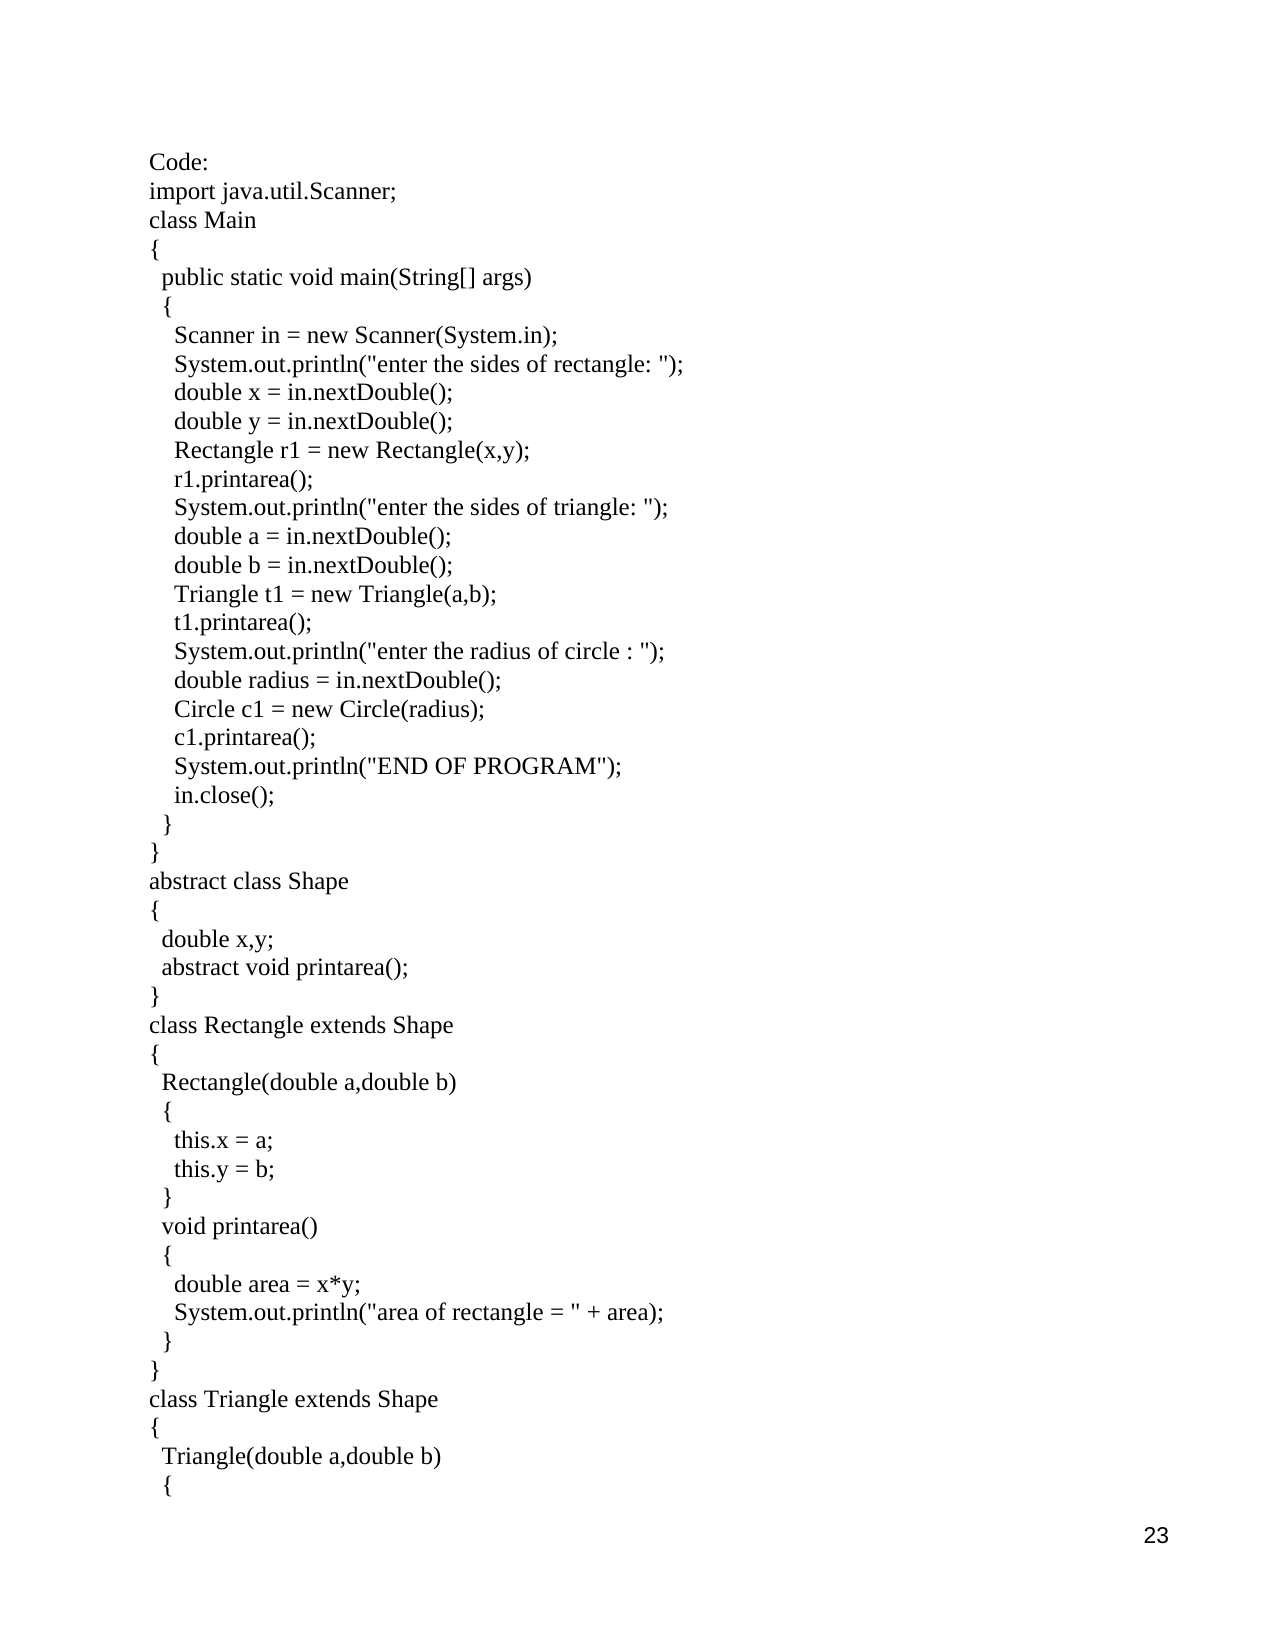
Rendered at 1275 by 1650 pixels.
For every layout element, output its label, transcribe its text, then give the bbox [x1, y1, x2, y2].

text Triangle(double a,double b) [149, 1441, 1169, 1470]
text Code: [149, 147, 1169, 176]
text Rectangle(double a,double b) [149, 1067, 1169, 1096]
text import java.util.Scanner; [149, 176, 1169, 205]
text { [149, 1240, 1169, 1269]
text double a = in.nextDouble(); [149, 521, 1169, 550]
text this.x = a; [149, 1125, 1169, 1154]
text double b = in.nextDouble(); [149, 550, 1169, 579]
text { [149, 1470, 1169, 1499]
text Triangle t1 = new Triangle(a,b); [149, 579, 1169, 607]
text { [149, 1412, 1169, 1441]
text this.y = b; [149, 1154, 1169, 1182]
text abstract void printarea(); [149, 952, 1169, 981]
text { [149, 1039, 1169, 1067]
text double area = x*y; [149, 1269, 1169, 1297]
text } [149, 809, 1169, 837]
text void printarea() [149, 1211, 1169, 1240]
text public static void main(String[] args) [149, 262, 1169, 291]
text double x = in.nextDouble(); [149, 377, 1169, 406]
text abstract class Shape [149, 866, 1169, 895]
text System.out.println("enter the sides of rectangle: "); [149, 349, 1169, 377]
text { [149, 1096, 1169, 1125]
text r1.printarea(); [149, 464, 1169, 492]
text } [149, 981, 1169, 1010]
text in.close(); [149, 780, 1169, 809]
text Rectangle r1 = new Rectangle(x,y); [149, 435, 1169, 464]
text System.out.println("area of rectangle = " + area); [149, 1297, 1169, 1326]
text double y = in.nextDouble(); [149, 406, 1169, 435]
text } [149, 1182, 1169, 1211]
text double x,y; [149, 924, 1169, 952]
text class Triangle extends Shape [149, 1384, 1169, 1412]
text { [149, 291, 1169, 320]
text Circle c1 = new Circle(radius); [149, 694, 1169, 722]
text System.out.println("END OF PROGRAM"); [149, 751, 1169, 780]
text class Rectangle extends Shape [149, 1010, 1169, 1039]
text c1.printarea(); [149, 722, 1169, 751]
text System.out.println("enter the sides of triangle: "); [149, 492, 1169, 521]
text { [149, 234, 1169, 262]
text } [149, 837, 1169, 866]
text } [149, 1326, 1169, 1355]
text t1.printarea(); [149, 607, 1169, 636]
text { [149, 895, 1169, 924]
text double radius = in.nextDouble(); [149, 665, 1169, 694]
text } [149, 1355, 1169, 1384]
text Scanner in = new Scanner(System.in); [149, 320, 1169, 349]
text System.out.println("enter the radius of circle : "); [149, 636, 1169, 665]
text class Main [149, 205, 1169, 234]
